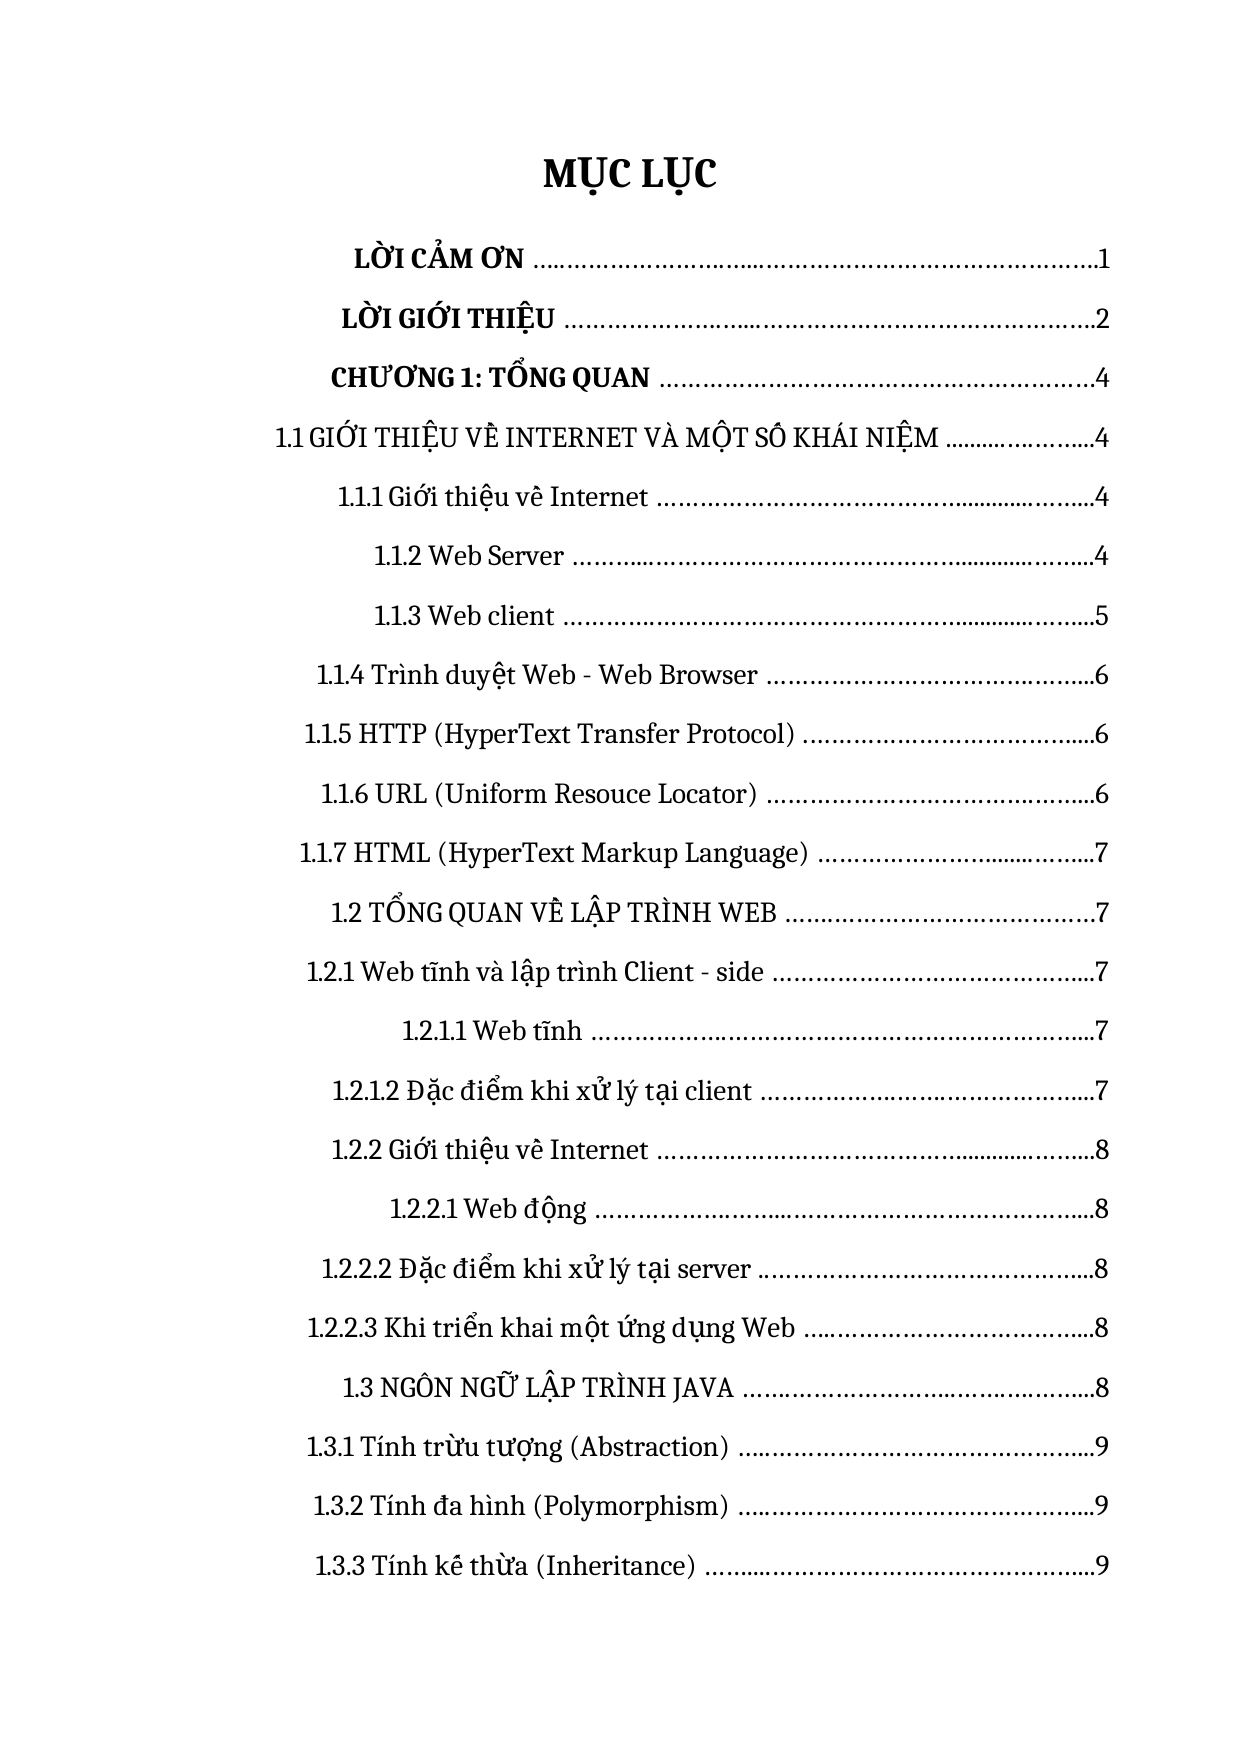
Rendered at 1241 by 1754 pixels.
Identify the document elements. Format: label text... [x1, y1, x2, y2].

text LỜI CẢM ƠN …..………………….…...……………………………………….1 [150, 243, 1110, 276]
text 1.3 NGÔN NGỮ LẬP TRÌNH JAVA …….…………………..…….….……...8 [150, 1371, 1110, 1404]
text 1.1.4 Trình duyệt Web - Web Browser ……………………………….……...6 [150, 658, 1110, 692]
text 1.2.1 Web tĩnh và lập trình Client - side ……………………………………...7 [150, 955, 1110, 989]
text LỜI GIỚI THIỆU ………………….…...……………………………………….2 [150, 302, 1110, 336]
text 1.1.3 Web client ………….……………………………………............……...5 [150, 599, 1110, 632]
text 1.2.2.3 Khi triển khai một ứng dụng Web …..……………………………...8 [150, 1311, 1110, 1345]
text 1.1.6 URL (Uniform Resouce Locator) ……………………………….……...6 [150, 777, 1110, 811]
text 1.1 GIỚI THIỆU VỀ INTERNET VÀ MỘT SỐ KHÁI NIỆM ..........….……...4 [150, 421, 1110, 454]
text 1.1.5 HTTP (HyperText Transfer Protocol) .………………………………....6 [150, 718, 1110, 751]
text 1.1.7 HTML (HyperText Markup Language) …………………….......……...7 [150, 836, 1110, 870]
text 1.3.2 Tính đa hình (Polymorphism) …..……………………………………...9 [150, 1489, 1110, 1523]
text 1.2.2.1 Web động ……………….……...…………………………………...8 [150, 1193, 1110, 1226]
text 1.3.3 Tính kế thừa (Inheritance) ……....……………………………………...9 [150, 1549, 1110, 1582]
text MỤC LỤC [150, 150, 1110, 198]
text 1.2.2 Giới thiệu về Internet ……………………………………............……...8 [150, 1133, 1110, 1167]
text 1.2.1.1 Web tĩnh ……………….…………………………………………...7 [150, 1014, 1110, 1048]
text 1.2 TỔNG QUAN VỀ LẬP TRÌNH WEB …….………………………………7 [150, 896, 1110, 929]
text 1.1.2 Web Server ………...……………………………………............……...4 [150, 539, 1110, 573]
text 1.3.1 Tính trừu tượng (Abstraction) …..……………………………………...9 [150, 1430, 1110, 1464]
text 1.1.1 Giới thiệu về Internet ……………………………………............……...4 [150, 480, 1110, 514]
text CHƯƠNG 1: TỔNG QUAN ……………………………………………………4 [150, 361, 1110, 395]
text 1.2.1.2 Đặc điểm khi xử lý tại client ……………….…….………………...7 [150, 1074, 1110, 1107]
text 1.2.2.2 Đặc điểm khi xử lý tại server ..……………………………………...8 [150, 1252, 1110, 1286]
